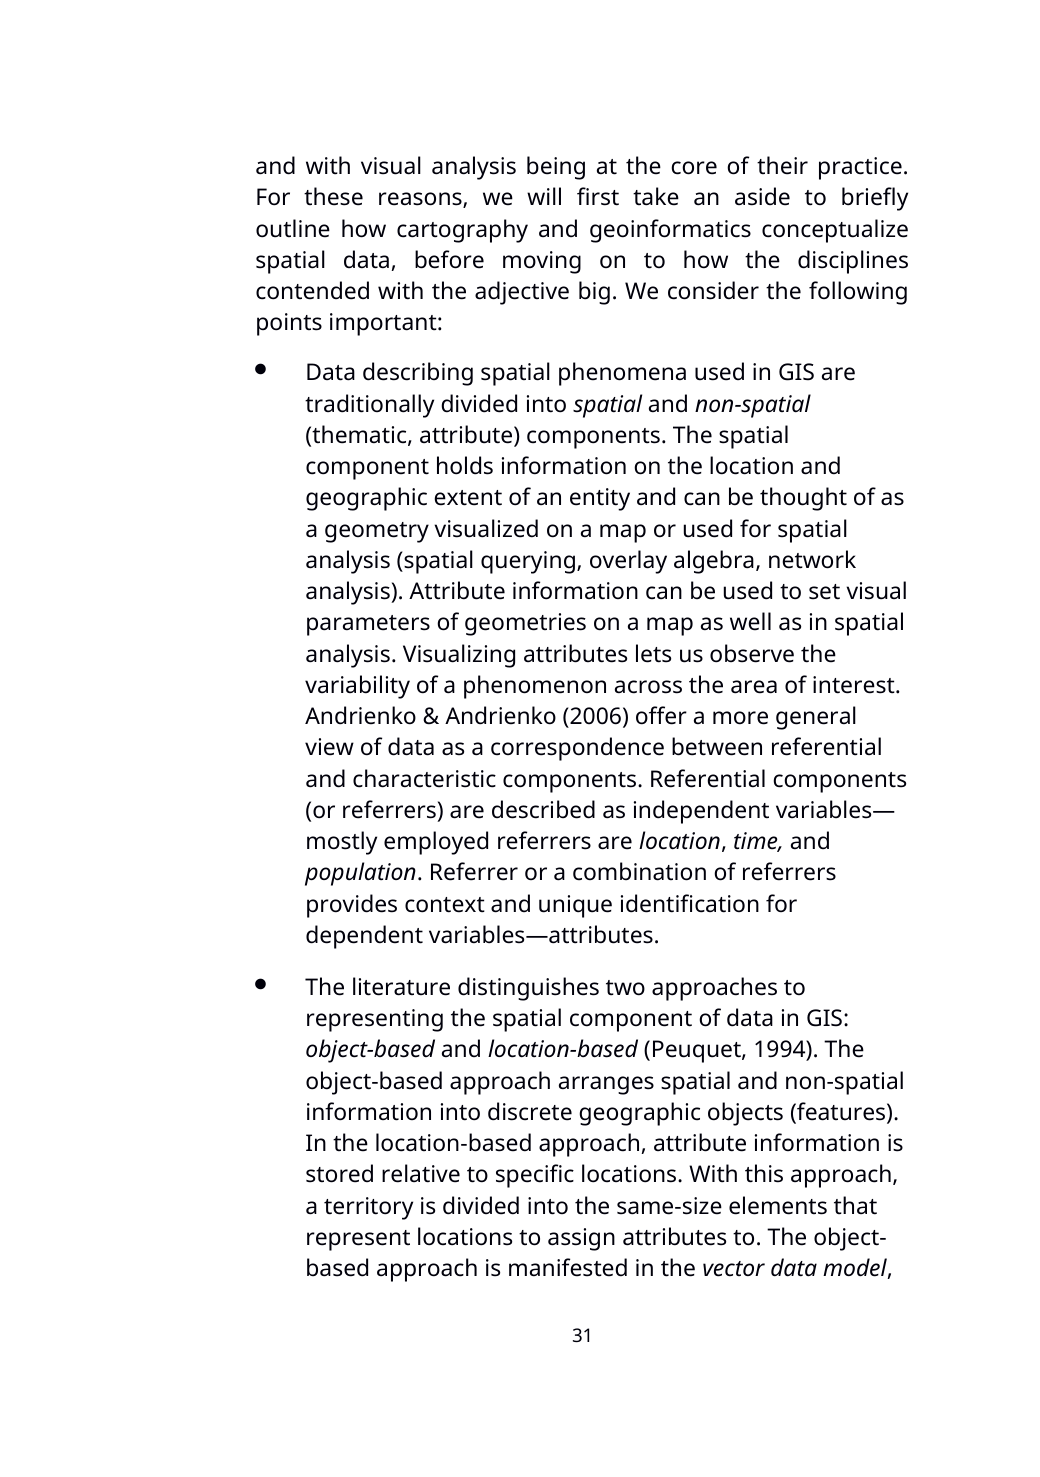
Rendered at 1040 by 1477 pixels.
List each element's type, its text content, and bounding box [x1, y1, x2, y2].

list Data describing spatial phenomena used in GIS are traditionally divided into spatial and non-spatial (thematic, attribute) components. The spatial component holds information on the location and geographic extent of an entity and can be thought of as a geometry visualized on a map or used for spatial analysis (spatial querying, overlay algebra, network analysis). Attribute information can be used to set visual parameters of geometries on a map as well as in spatial analysis. Visualizing attributes lets us observe the variability of a phenomenon across the area of interest. Andrienko & Andrienko (2006) offer a more general view of data as a correspondence between referential and characteristic components. Referential components (or referrers) are described as independent variables—mostly employed referrers are location, time, and population. Referrer or a combination of referrers provides context and unique identification for dependent variables—attributes. [255, 356, 910, 950]
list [255, 971, 910, 1283]
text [255, 150, 910, 337]
